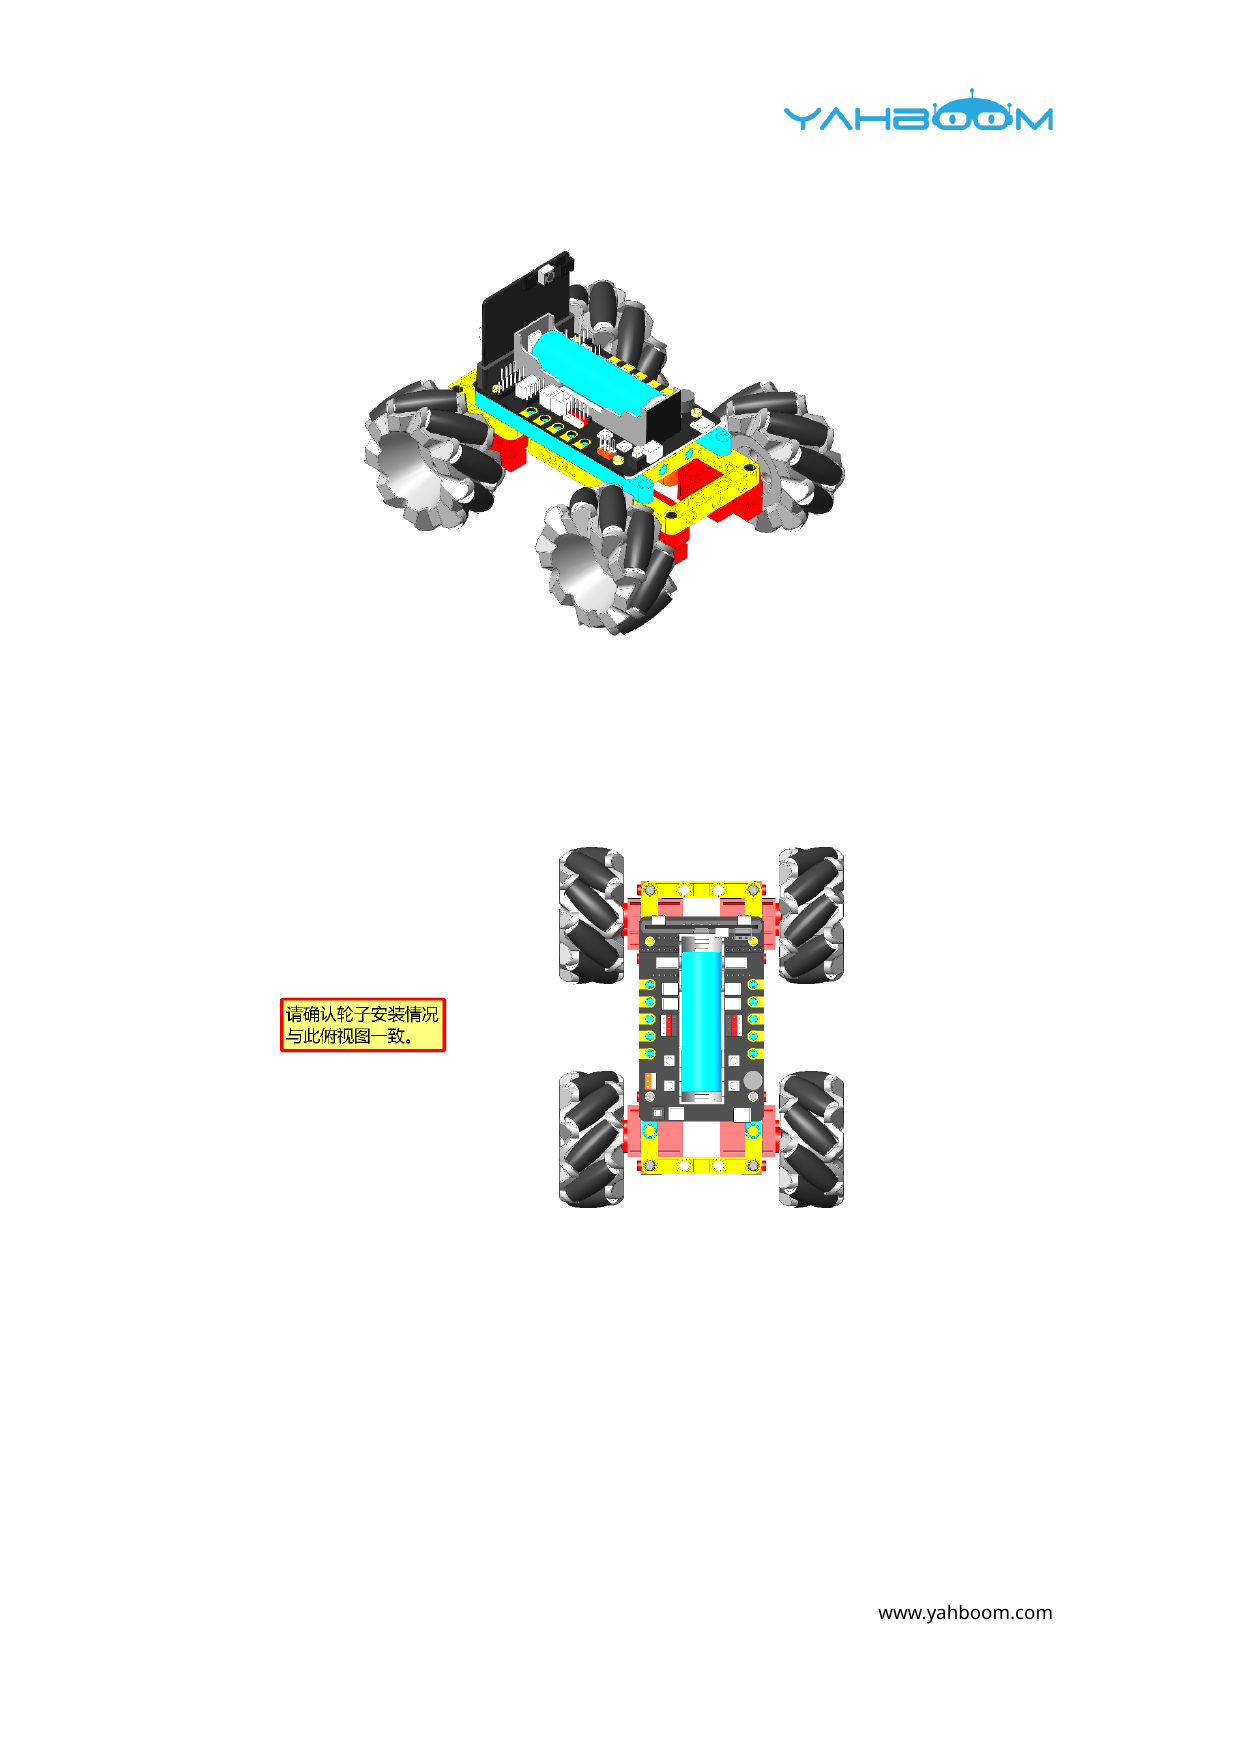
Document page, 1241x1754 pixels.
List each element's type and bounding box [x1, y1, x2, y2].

picture [187, 159, 1053, 720]
picture [784, 88, 1053, 130]
picture [187, 744, 1053, 1305]
